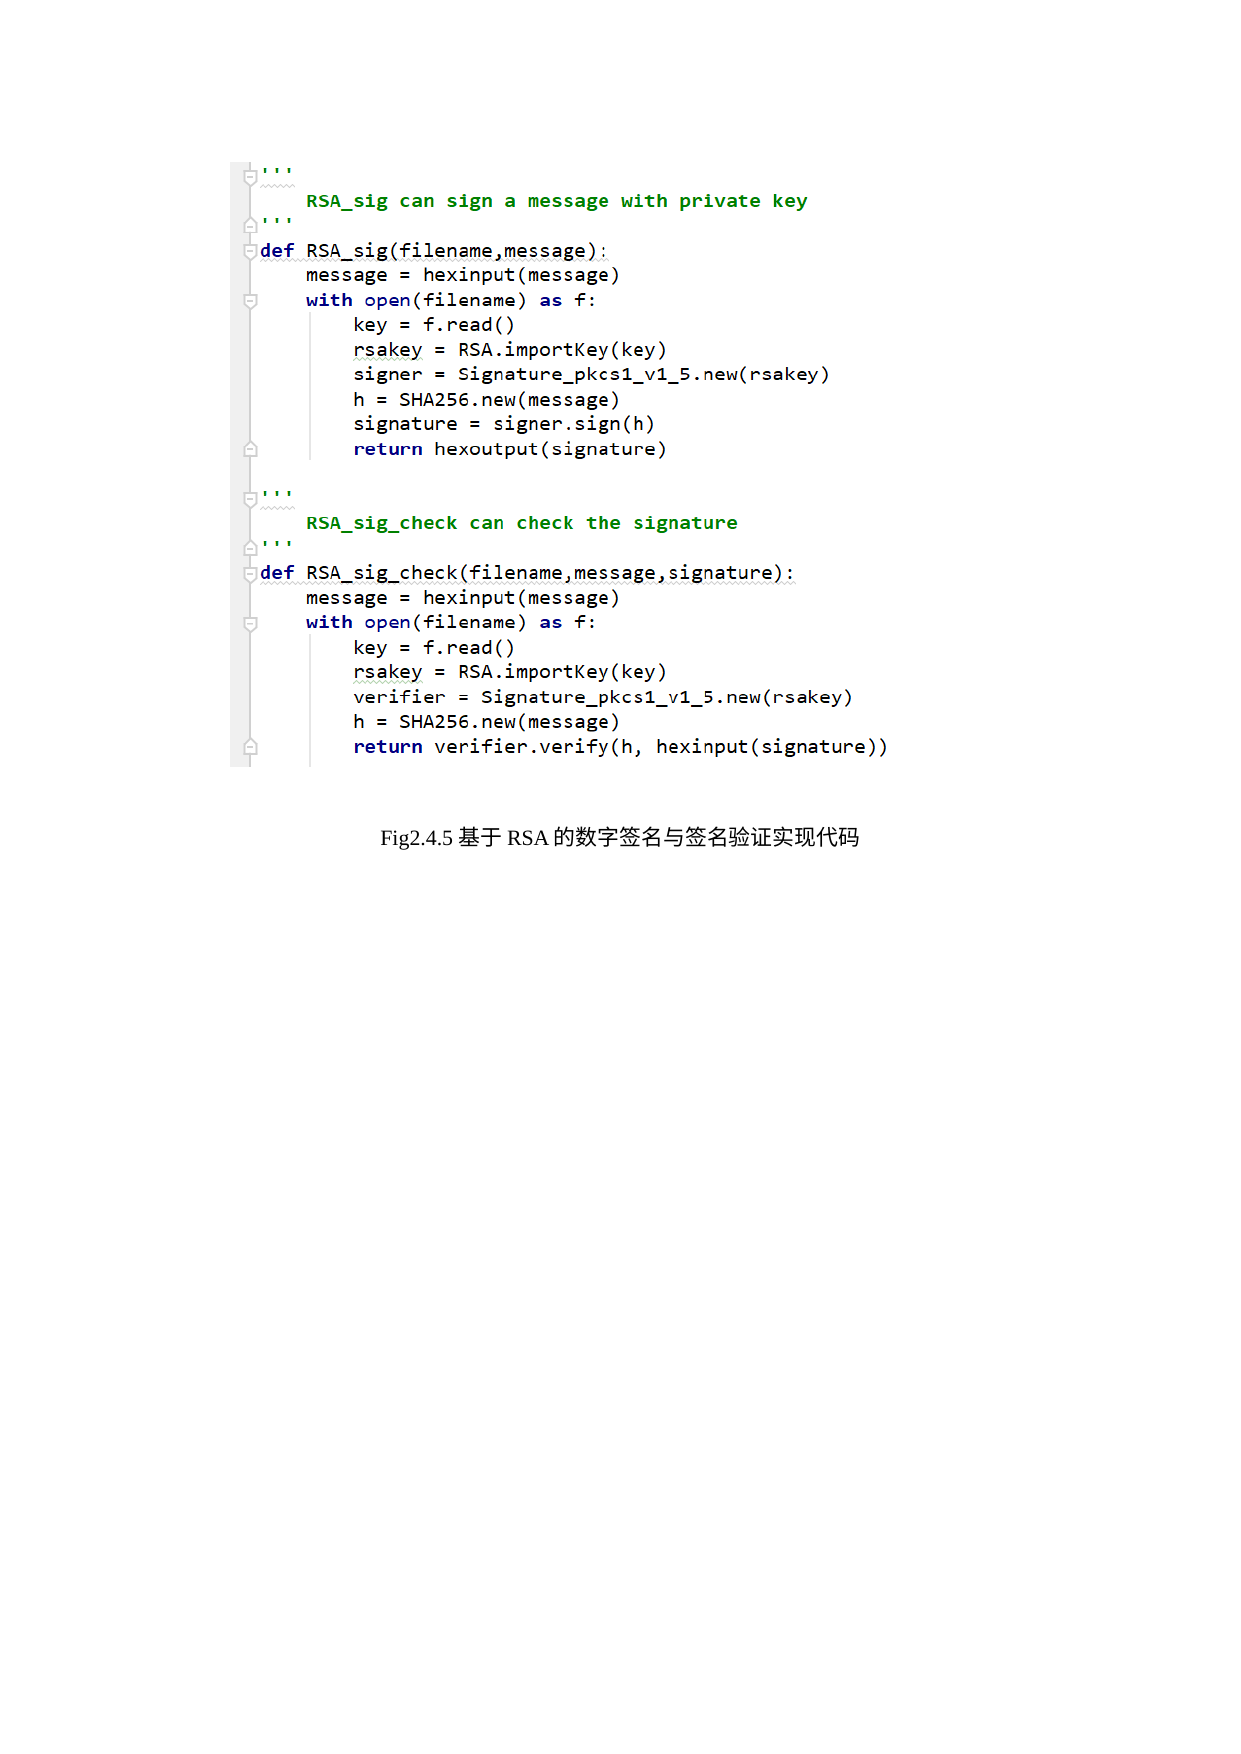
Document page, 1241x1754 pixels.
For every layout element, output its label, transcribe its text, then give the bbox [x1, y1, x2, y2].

text Fig2.4.5 基于RSA的数字签名与签名验证实现代码 [187, 819, 1053, 852]
picture [230, 162, 1011, 767]
